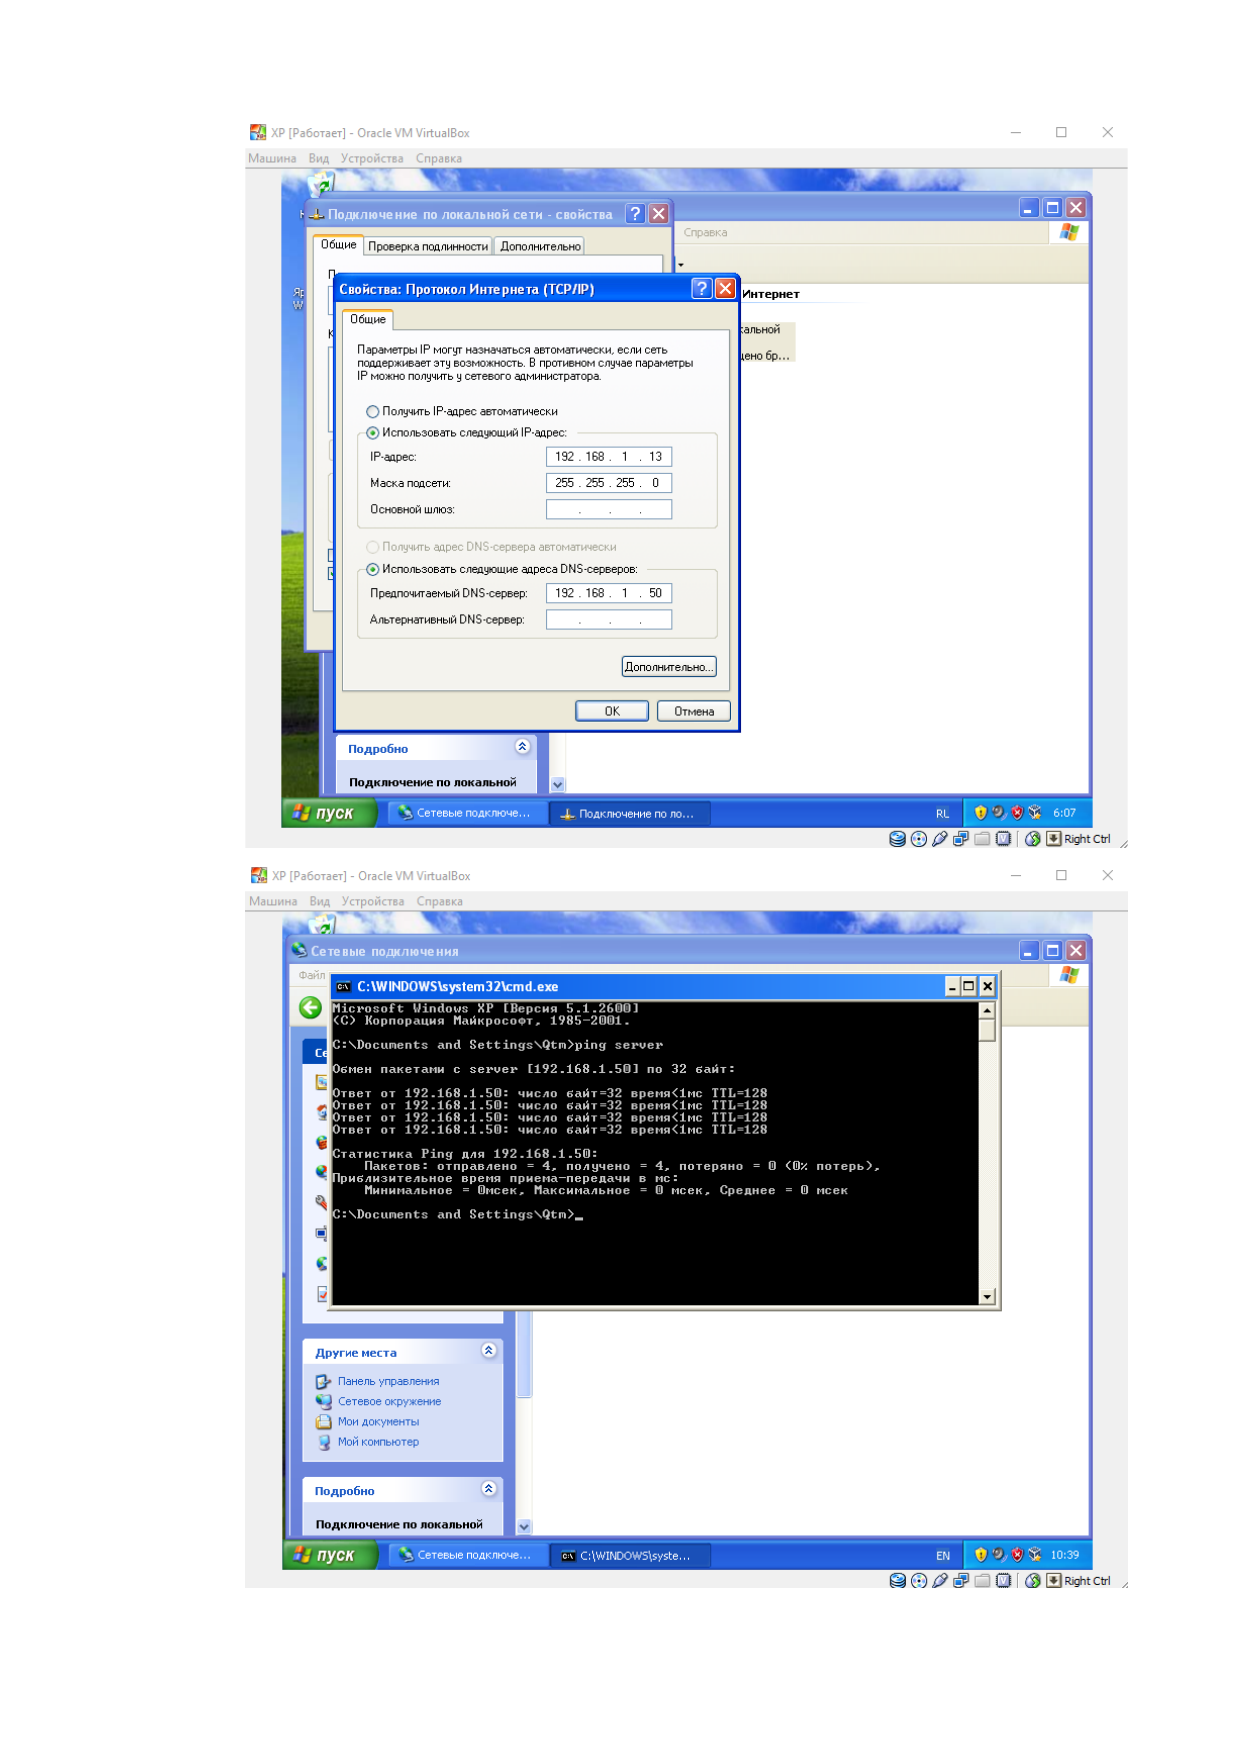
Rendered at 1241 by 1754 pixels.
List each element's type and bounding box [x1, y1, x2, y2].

picture [245, 118, 1128, 848]
picture [245, 861, 1128, 1588]
